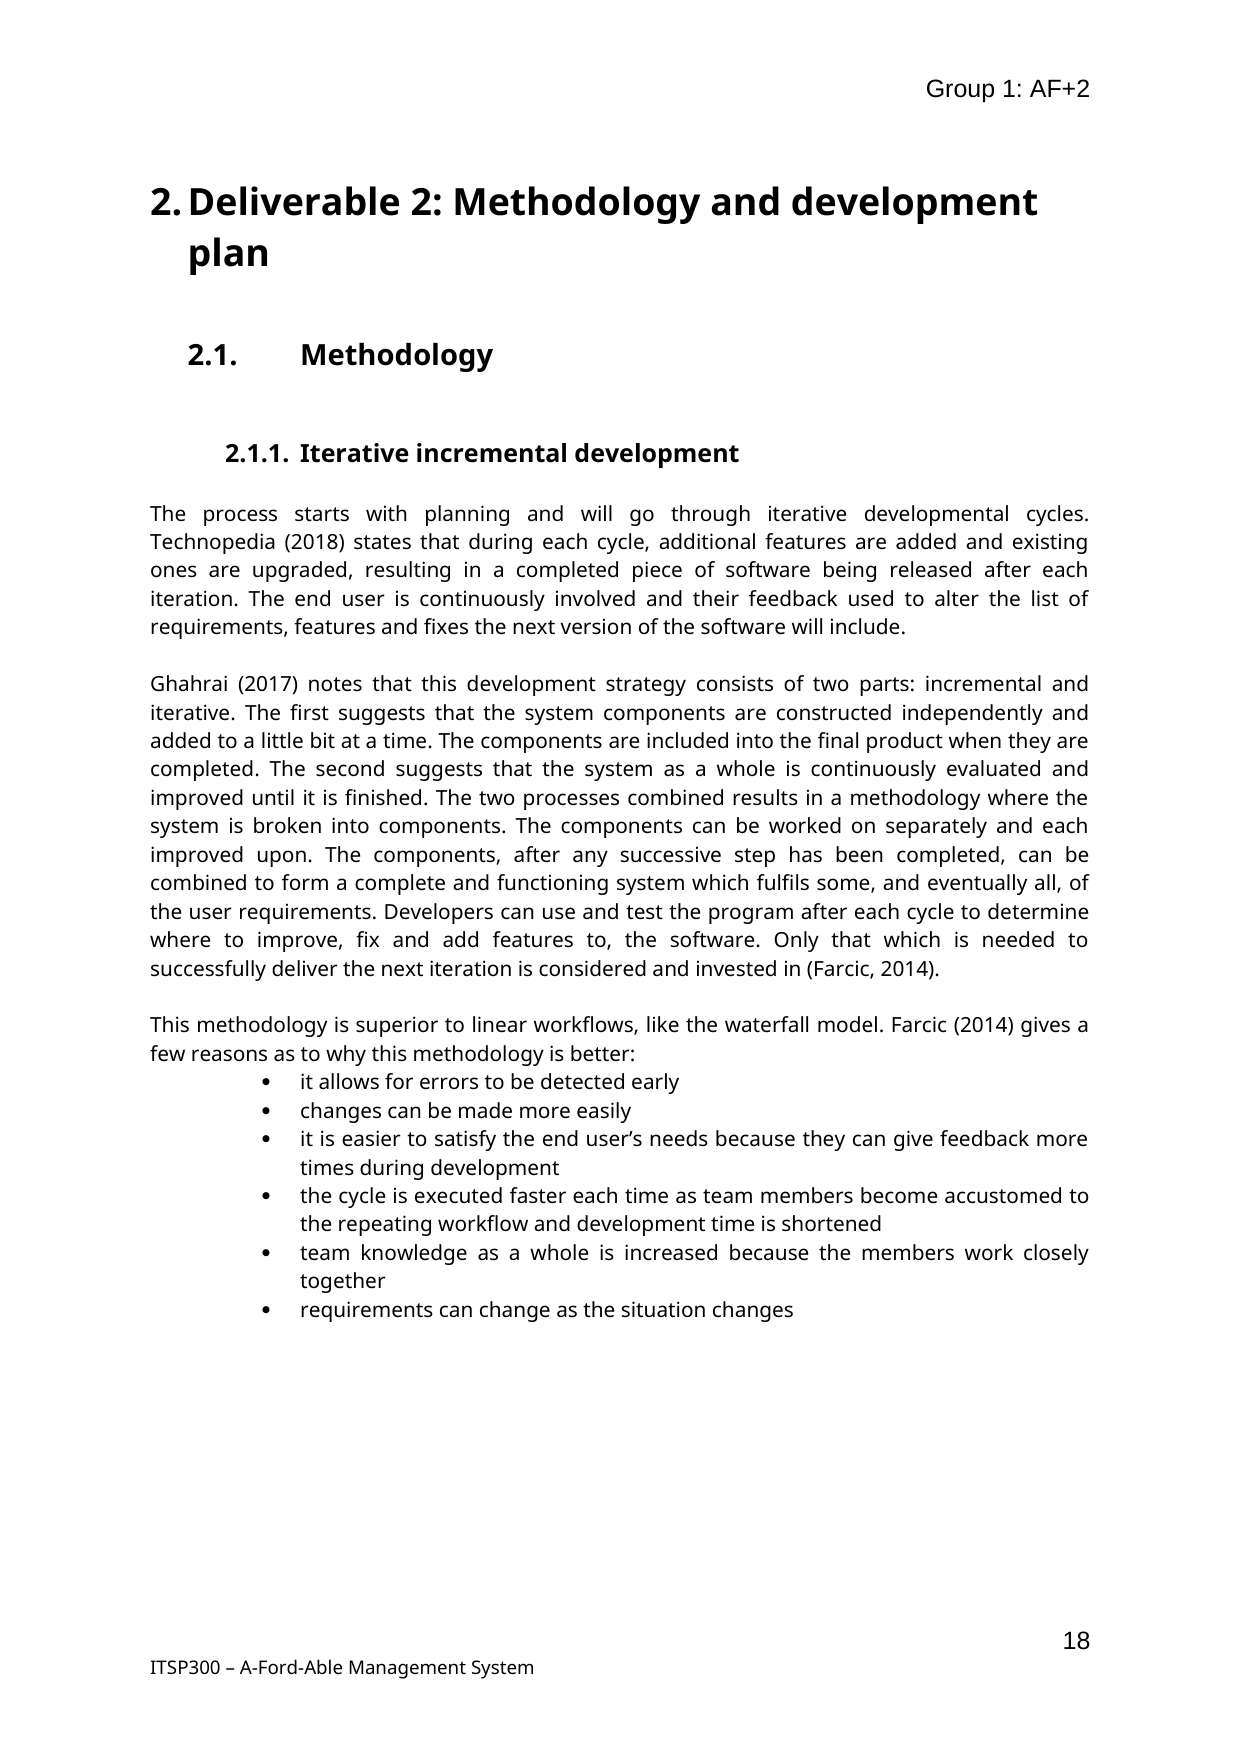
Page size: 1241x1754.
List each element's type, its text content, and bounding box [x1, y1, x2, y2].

list it allows for errors to be detected early [262, 1067, 1090, 1096]
text The process starts with planning and will go through iterative developmental cycles. Technopedia (2018) states that during each cycle, additional features are added and existing ones are upgraded, resulting in a completed piece of software being released after each iteration. The end user is continuously involved and their feedback used to alter the list of requirements, features and fixes the next version of the software will include. [150, 499, 1090, 641]
text Deliverable 2: Methodology and development plan [150, 175, 1090, 277]
list requirements can change as the situation changes [262, 1295, 1090, 1323]
text Ghahrai (2017) notes that this development strategy consists of two parts: incremental and iterative. The first suggests that the system components are constructed independently and added to a little bit at a time. The components are included into the final product when they are completed. The second suggests that the system as a whole is continuously evaluated and improved until it is finished. The two processes combined results in a methodology where the system is broken into components. The components can be worked on separately and each improved upon. The components, after any successive step has been completed, can be combined to form a complete and functioning system which fulfils some, and eventually all, of the user requirements. Developers can use and test the program after each cycle to determine where to improve, fix and add features to, the software. Only that which is needed to successfully deliver the next iteration is considered and invested in (Farcic, 2014). [150, 669, 1090, 982]
list the cycle is executed faster each time as team members become accustomed to the repeating workflow and development time is shortened [262, 1181, 1090, 1238]
list team knowledge as a whole is increased because the members work closely together [262, 1238, 1090, 1295]
list it is easier to satisfy the end user’s needs because they can give feedback more times during development [262, 1124, 1090, 1181]
text Methodology [187, 335, 1090, 374]
text Iterative incremental development [225, 436, 1090, 470]
text This methodology is superior to linear workflows, like the waterfall model. Farcic (2014) gives a few reasons as to why this methodology is better: [150, 1011, 1090, 1067]
list changes can be made more easily [262, 1096, 1090, 1124]
